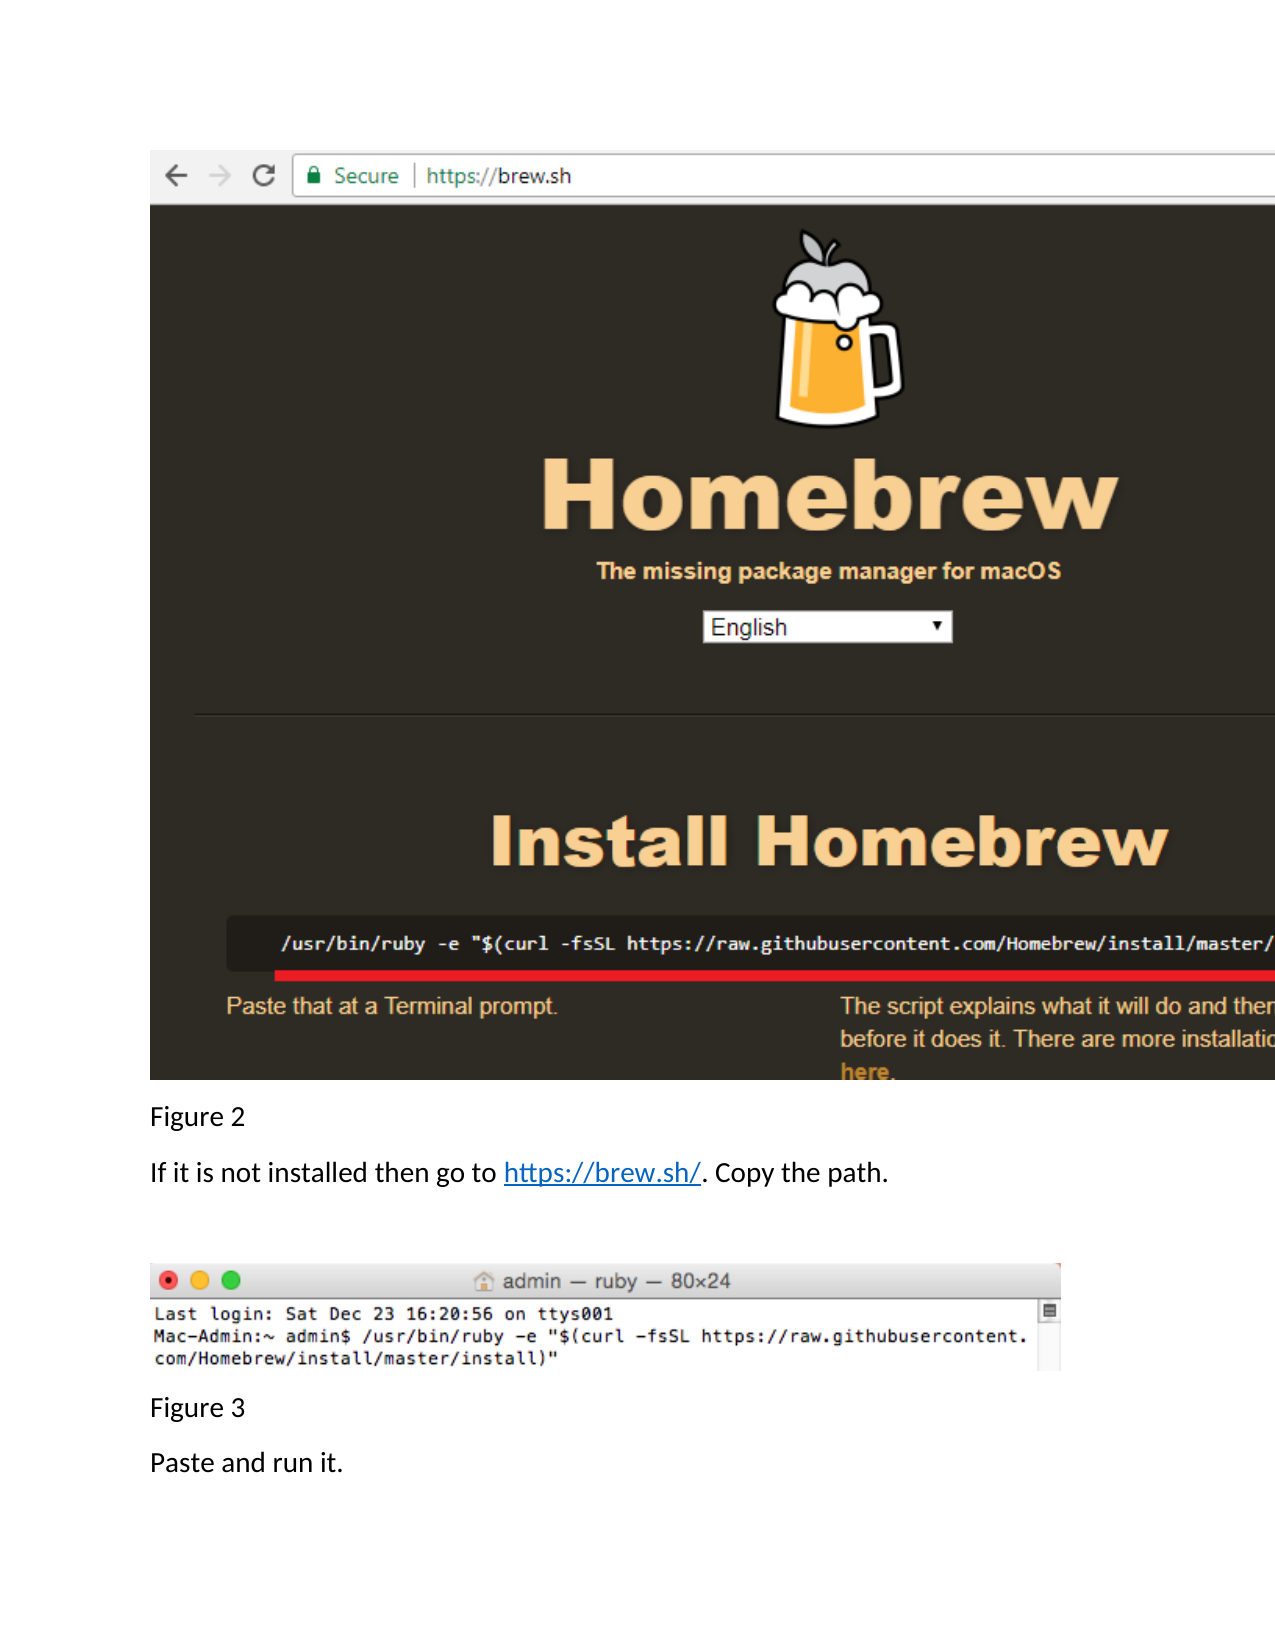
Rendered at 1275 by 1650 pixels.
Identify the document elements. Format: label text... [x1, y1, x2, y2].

text If it is not installed then go to https://brew.sh/. Copy the path. [150, 1154, 1125, 1189]
text Paste and run it. [150, 1444, 1125, 1480]
text Figure 2 [150, 1098, 1125, 1134]
text Figure 3 [150, 1389, 1125, 1424]
picture [150, 150, 1275, 1080]
picture [150, 1263, 1061, 1371]
